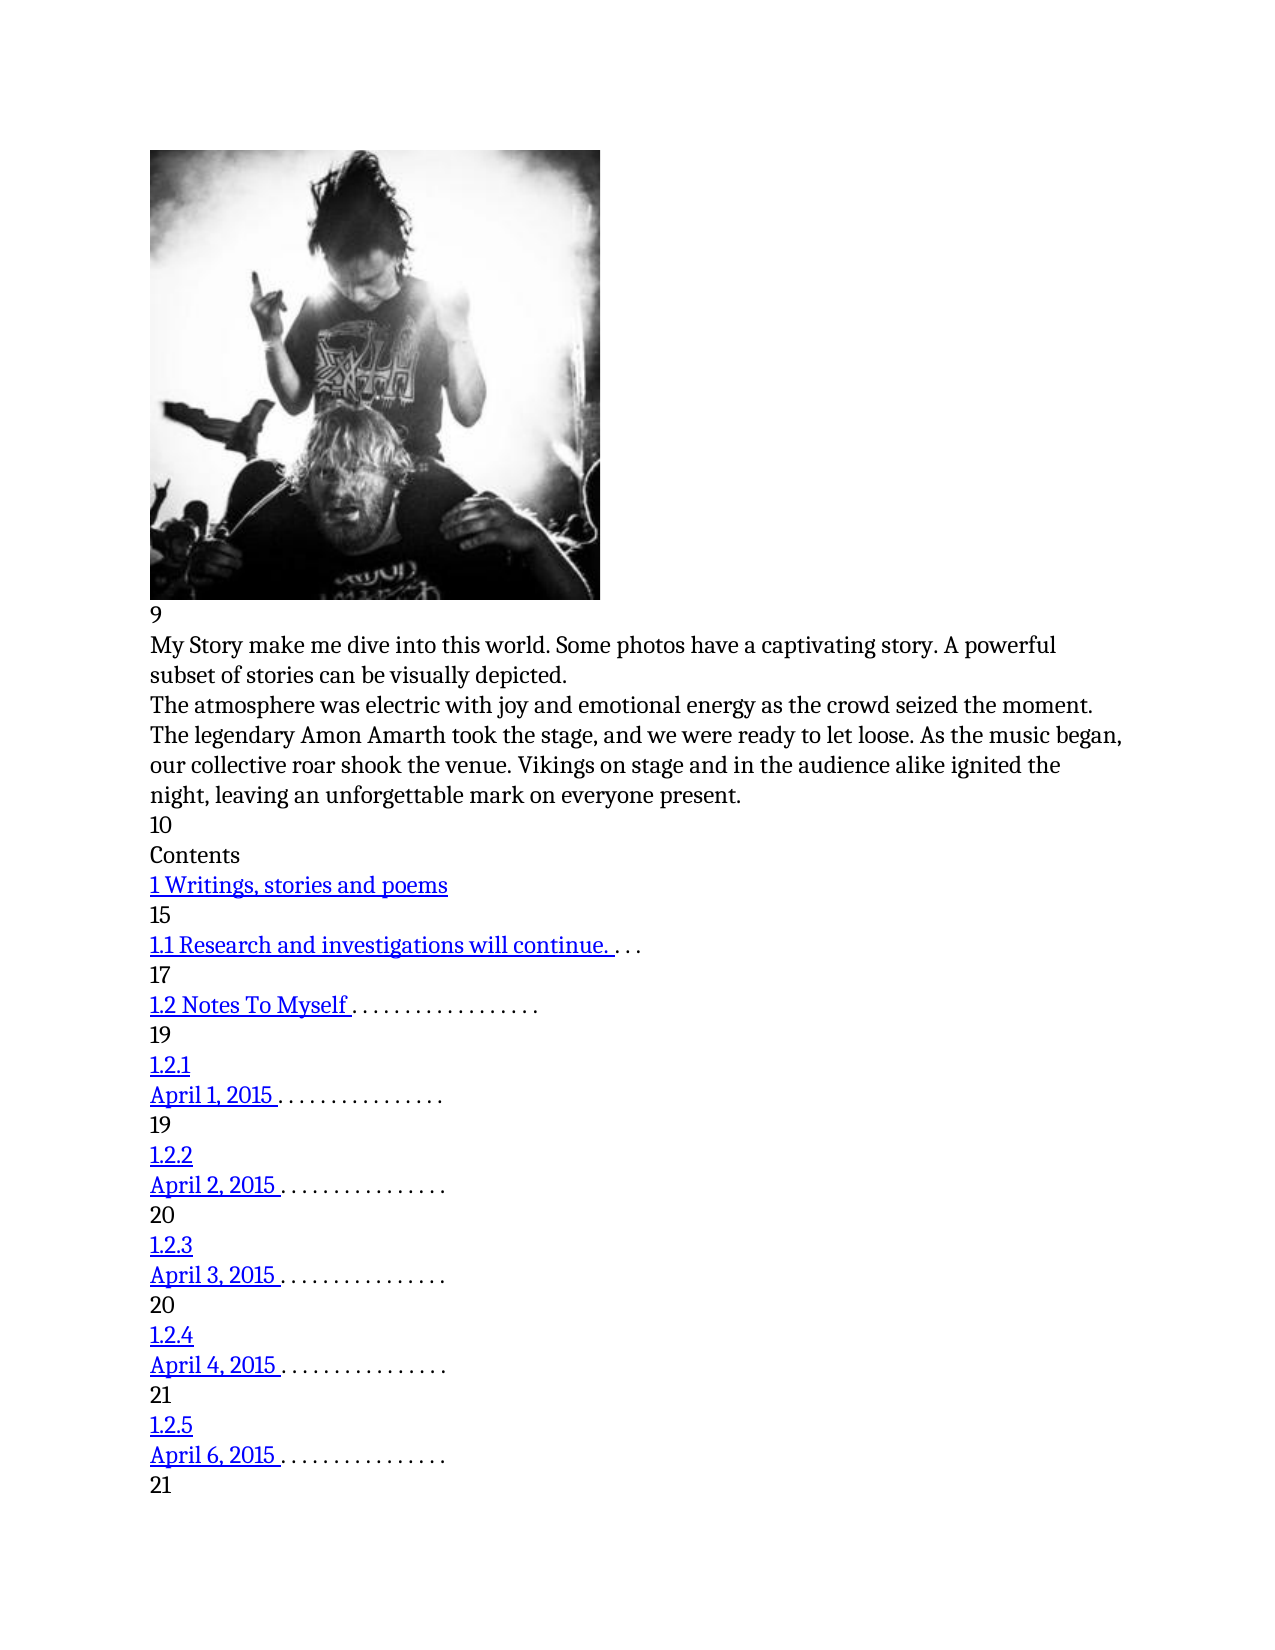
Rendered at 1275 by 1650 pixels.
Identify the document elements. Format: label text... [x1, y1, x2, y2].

text 15 [150, 900, 1125, 930]
text 17 [150, 960, 1125, 990]
text April 2, 2015 . . . . . . . . . . . . . . . . [150, 1170, 1125, 1200]
text 19 [150, 1110, 1125, 1140]
text 19 [150, 1020, 1125, 1050]
text 1.2.4 [150, 1320, 1125, 1350]
text 10 [150, 810, 1125, 840]
text 21 [150, 1470, 1125, 1500]
text 20 [150, 1290, 1125, 1320]
text 1.2.1 [150, 1050, 1125, 1080]
text 1.2.5 [150, 1410, 1125, 1440]
text 1 Writings, stories and poems [150, 870, 1125, 900]
picture [150, 150, 600, 600]
text 1.2 Notes To Myself . . . . . . . . . . . . . . . . . . [150, 990, 1125, 1020]
text The atmosphere was electric with joy and emotional energy as the crowd seized the moment. The legendary Amon Amarth took the stage, and we were ready to let loose. As the music began, our collective roar shook the venue. Vikings on stage and in the audience alike ignited the night, leaving an unforgettable mark on everyone present. [150, 690, 1125, 810]
text 1.2.2 [150, 1140, 1125, 1170]
text 21 [150, 1380, 1125, 1410]
text April 3, 2015 . . . . . . . . . . . . . . . . [150, 1260, 1125, 1290]
text 9 [150, 600, 1125, 630]
text 1.2.3 [150, 1230, 1125, 1260]
text April 4, 2015 . . . . . . . . . . . . . . . . [150, 1350, 1125, 1380]
text April 6, 2015 . . . . . . . . . . . . . . . . [150, 1440, 1125, 1470]
text 20 [150, 1200, 1125, 1230]
text Contents [150, 840, 1125, 870]
text My Story make me dive into this world. Some photos have a captivating story. A powerful subset of stories can be visually depicted. [150, 630, 1125, 690]
text 1.1 Research and investigations will continue. . . . [150, 930, 1125, 960]
text April 1, 2015 . . . . . . . . . . . . . . . . [150, 1080, 1125, 1110]
